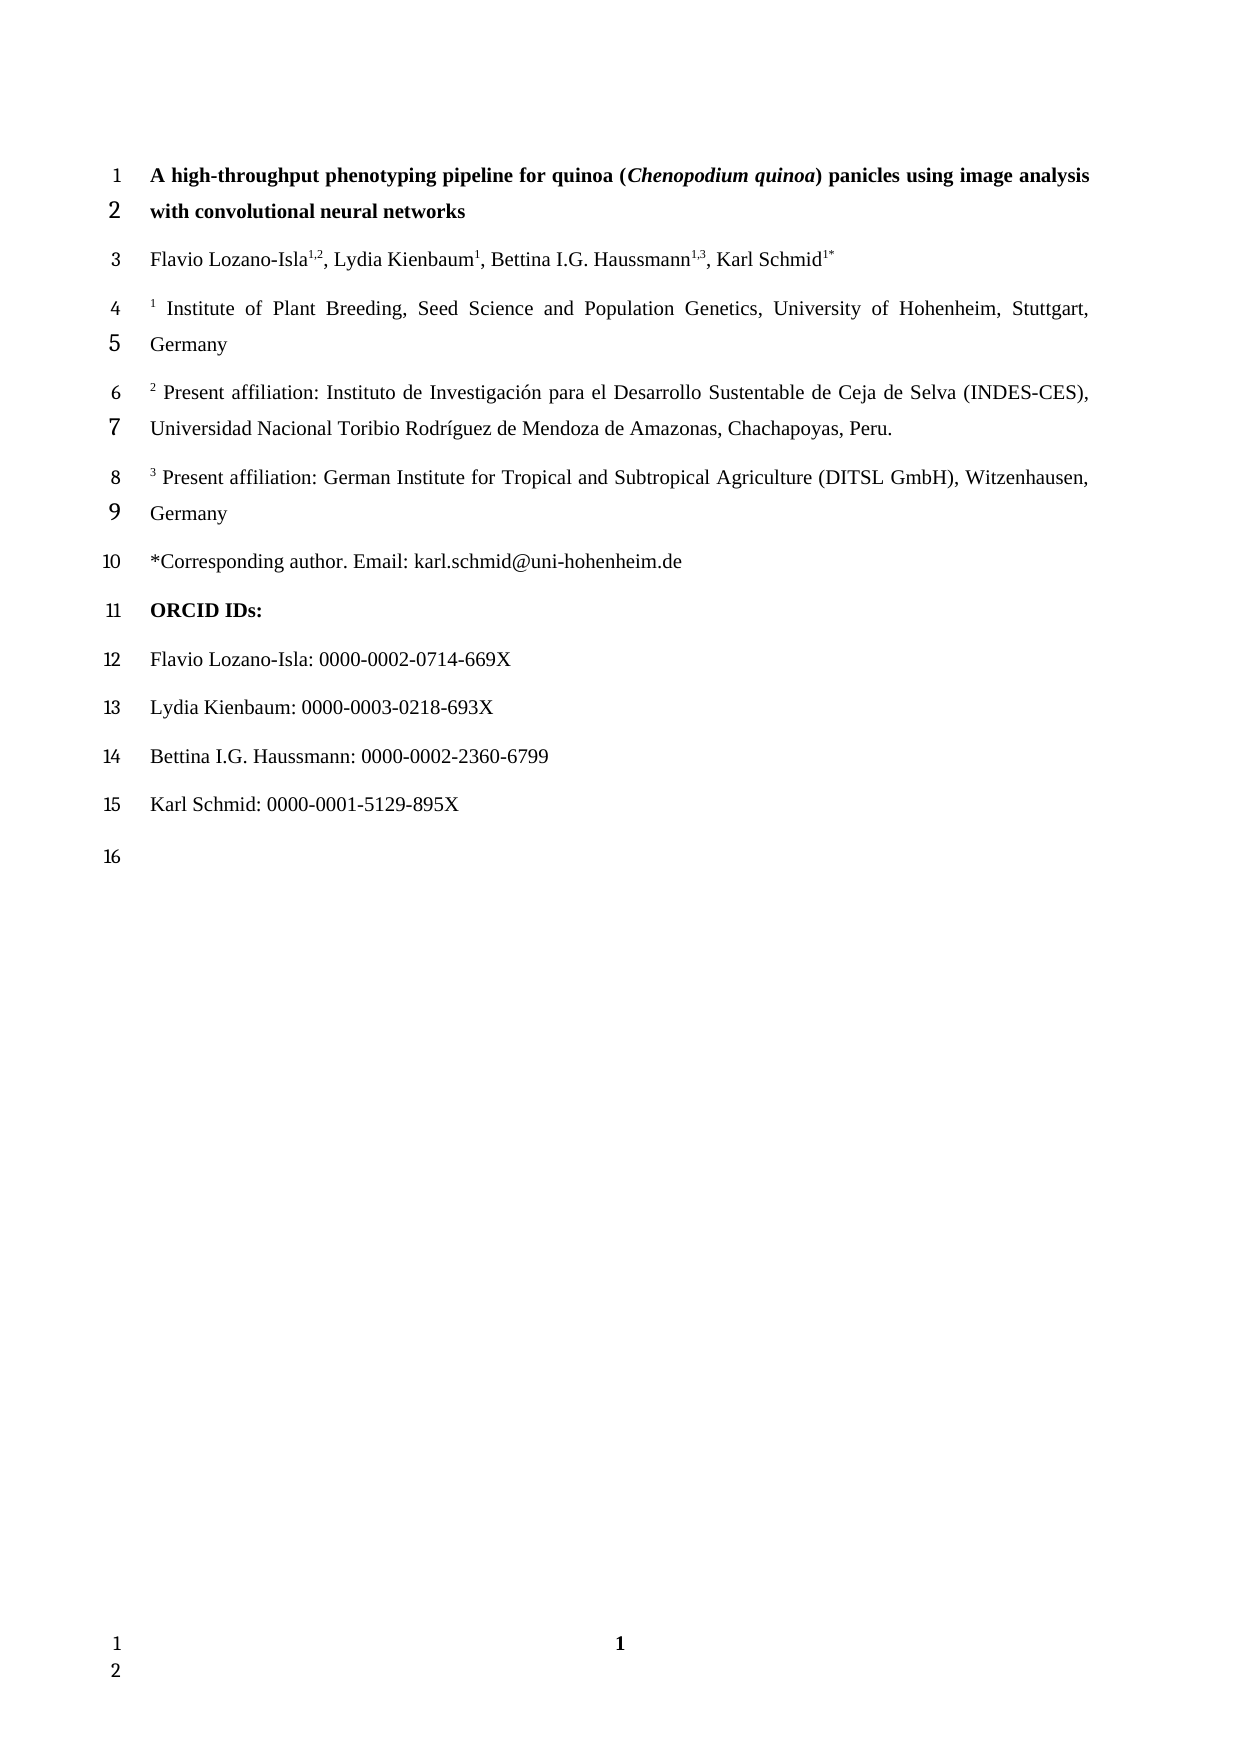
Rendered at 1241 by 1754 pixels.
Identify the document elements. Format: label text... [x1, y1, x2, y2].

text Flavio Lozano-Isla: 0000-0002-0714-669X [150, 646, 1090, 671]
text Flavio Lozano-Isla1,2, Lydia Kienbaum1, Bettina I.G. Haussmann1,3, Karl Schmid1* [150, 247, 1090, 271]
text 1 Institute of Plant Breeding, Seed Science and Population Genetics, University of Hohenheim, Stuttgart, Germany [150, 296, 1090, 356]
text Lydia Kienbaum: 0000-0003-0218-693X [150, 695, 1090, 719]
text Karl Schmid: 0000-0001-5129-895X [150, 792, 1090, 816]
text ORCID IDs: [150, 598, 1090, 622]
text A high-throughput phenotyping pipeline for quinoa (Chenopodium quinoa) panicles using image analysis with convolutional neural networks [150, 162, 1090, 223]
text Bettina I.G. Haussmann: 0000-0002-2360-6799 [150, 743, 1090, 768]
text *Corresponding author. Email: karl.schmid@uni-hohenheim.de [150, 549, 1090, 573]
text 3 Present affiliation: German Institute for Tropical and Subtropical Agriculture (DITSL GmbH), Witzenhausen, Germany [150, 465, 1090, 525]
text 2 Present affiliation: Instituto de Investigación para el Desarrollo Sustentable de Ceja de Selva (INDES-CES), Universidad Nacional Toribio Rodríguez de Mendoza de Amazonas, Chachapoyas, Peru. [150, 380, 1090, 440]
